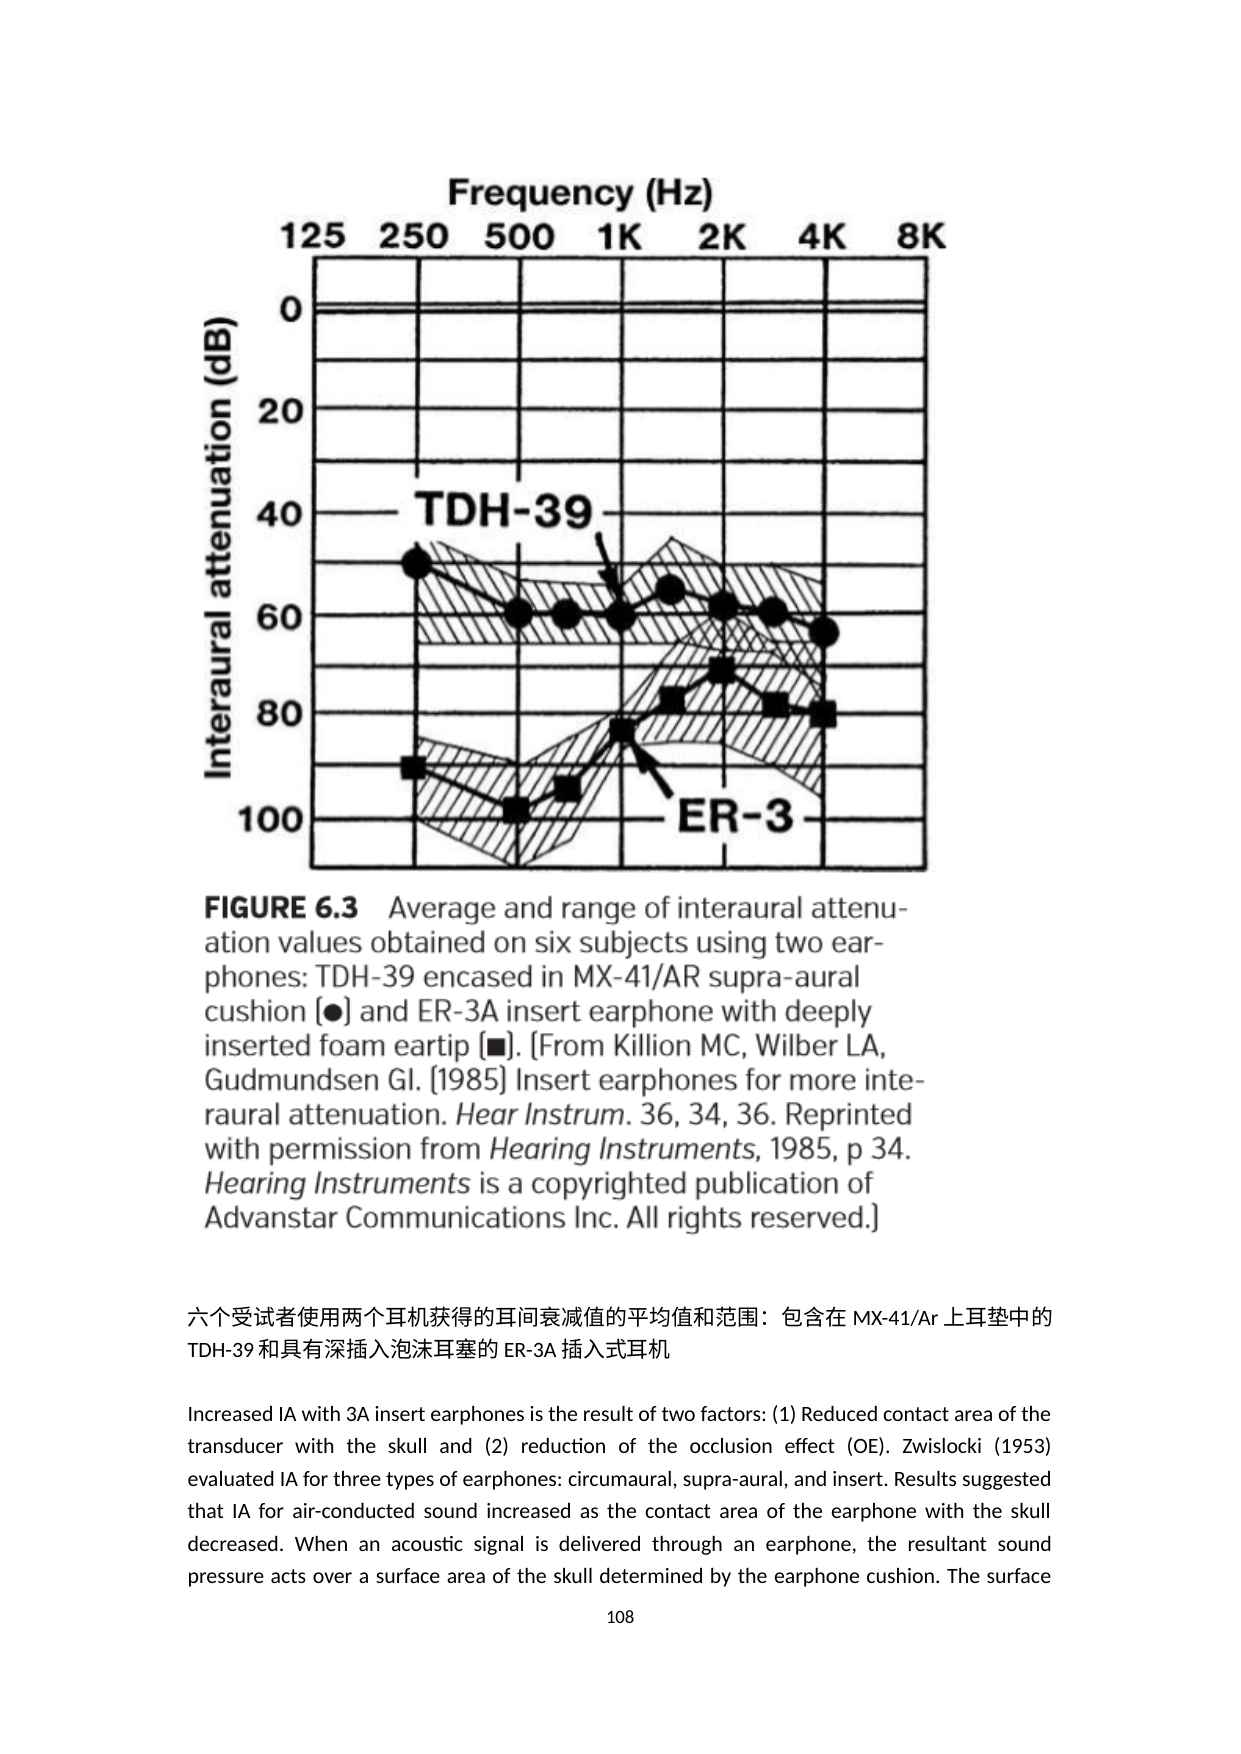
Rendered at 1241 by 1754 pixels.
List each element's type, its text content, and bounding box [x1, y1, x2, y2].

text 六个受试者使用两个耳机获得的耳间衰减值的平均值和范围：包含在MX-41/Ar上耳垫中的TDH-39和具有深插入泡沫耳塞的ER-3A插入式耳机 [187, 1299, 1053, 1364]
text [187, 1397, 1053, 1592]
picture [187, 162, 951, 1248]
